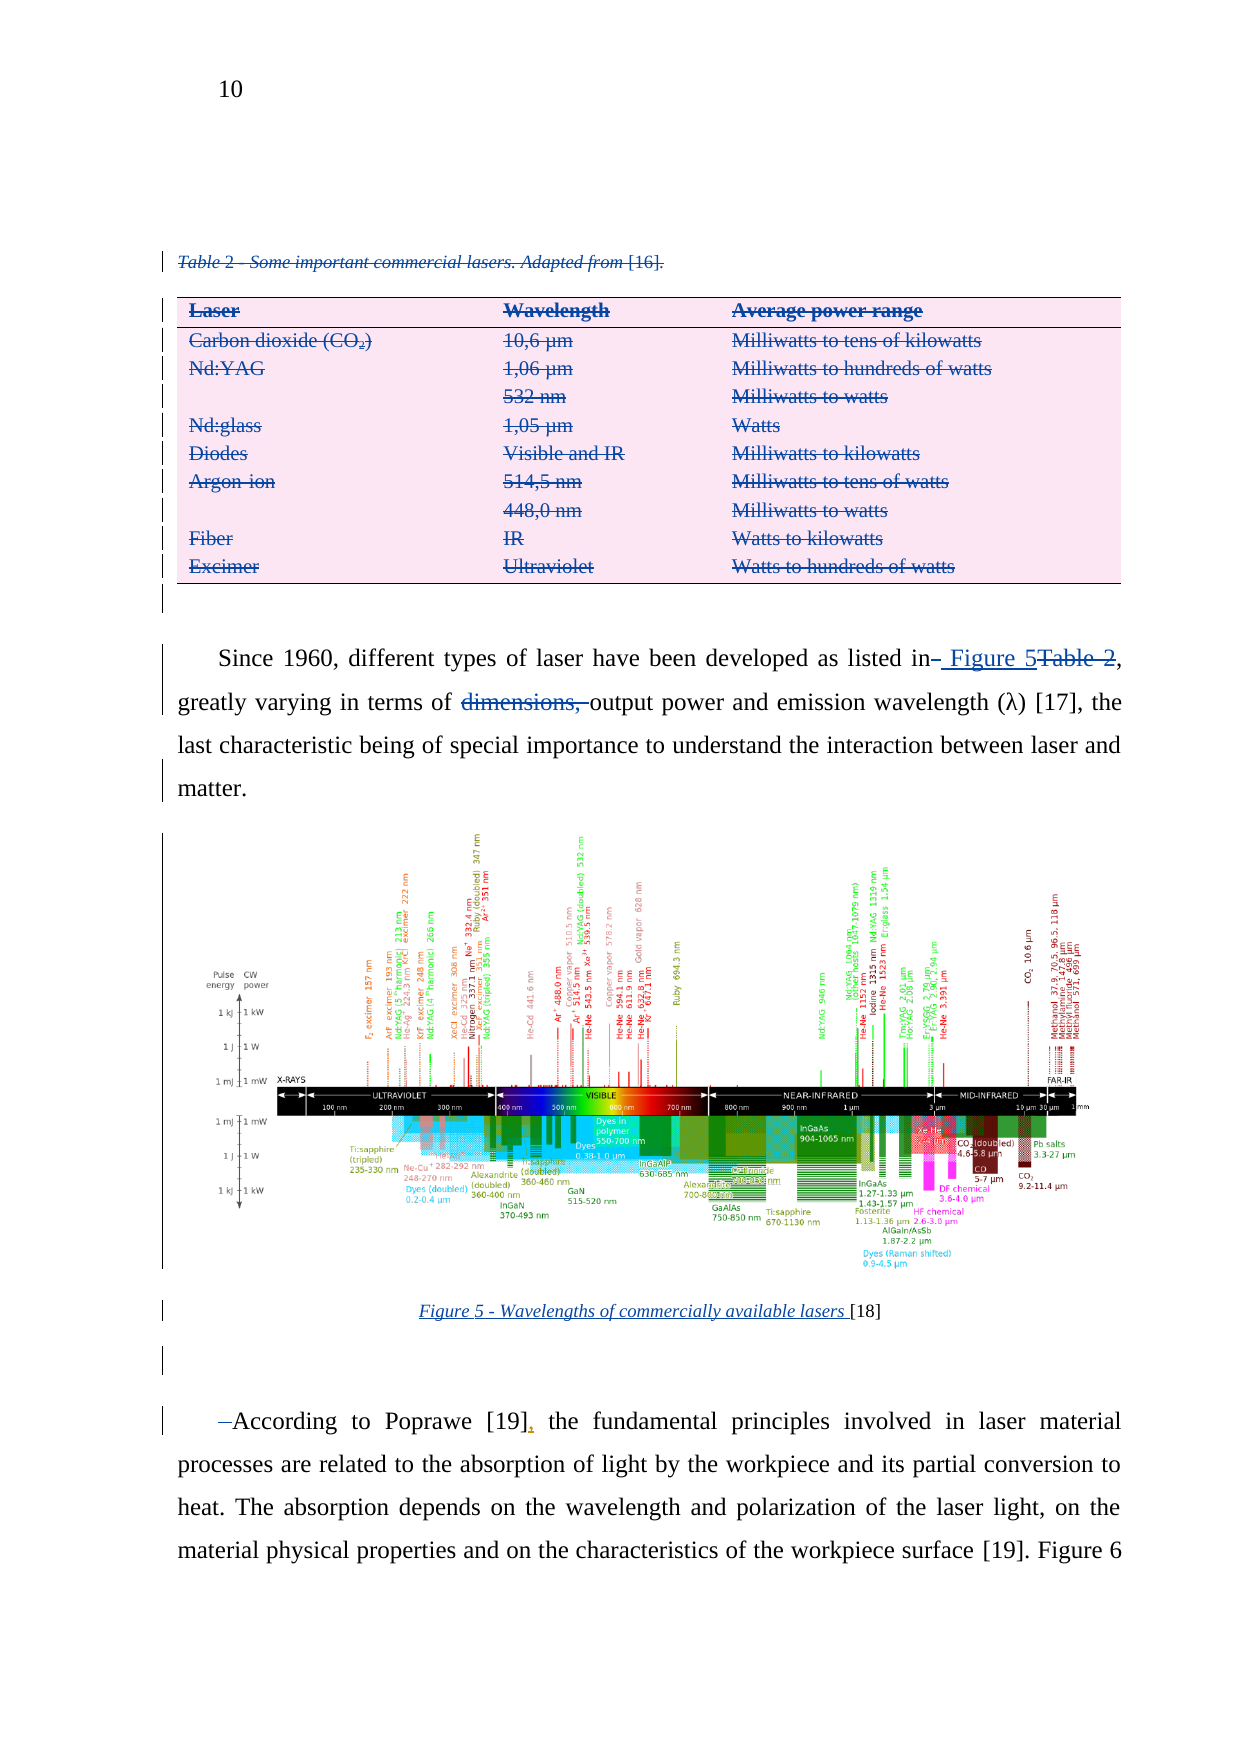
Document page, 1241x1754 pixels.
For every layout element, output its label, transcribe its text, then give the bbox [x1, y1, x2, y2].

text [177, 1406, 1122, 1564]
text Since 1960, different types of laser have been developed as listed in, greatly varying in terms of output power and emission wavelength (λ) [17], the last characteristic being of special importance to understand the interaction between laser and matter. [177, 643, 1122, 802]
picture [205, 832, 1095, 1269]
text [18] [177, 1300, 1122, 1321]
